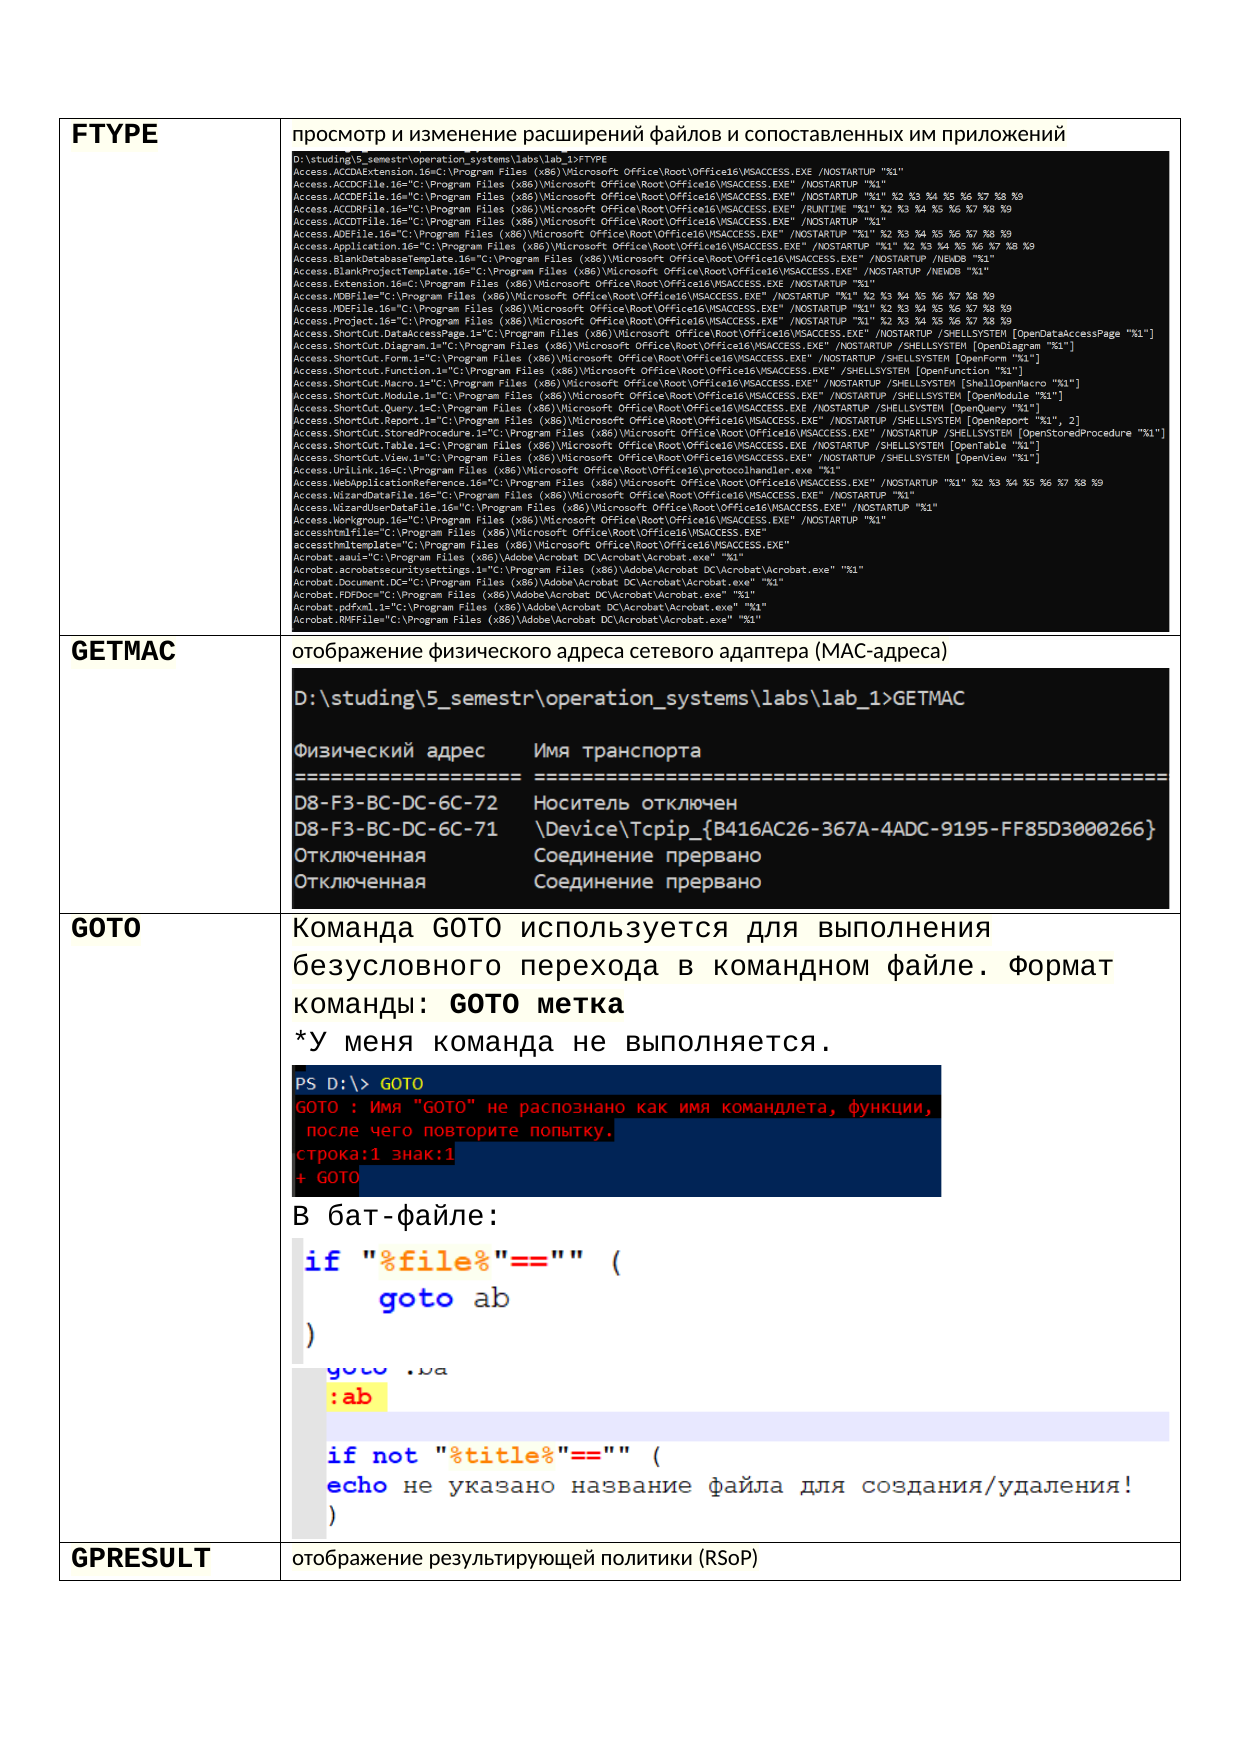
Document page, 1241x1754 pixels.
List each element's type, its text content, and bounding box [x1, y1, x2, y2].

picture [291, 151, 1170, 632]
table_cell отображение физического адреса сетевого адаптера (MAC-адреса) [281, 636, 1180, 912]
picture [291, 1065, 942, 1197]
table_cell GPRESULT [60, 1543, 280, 1580]
picture [291, 668, 1170, 909]
picture [291, 1238, 677, 1364]
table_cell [281, 1543, 1180, 1580]
picture [291, 1368, 1170, 1539]
table_cell просмотр и изменение расширений файлов и сопоставленных им приложений [281, 119, 1180, 635]
table_cell Команда GOTO используется для выполнения безусловного перехода в командном файле. Формат команды: GOTO метка *У меня команда не выполняется. В бат-файле: [281, 914, 1180, 1542]
table_cell FTYPE [60, 119, 280, 635]
table_cell GOTO [60, 914, 280, 1542]
table_cell GETMAC [60, 636, 280, 912]
